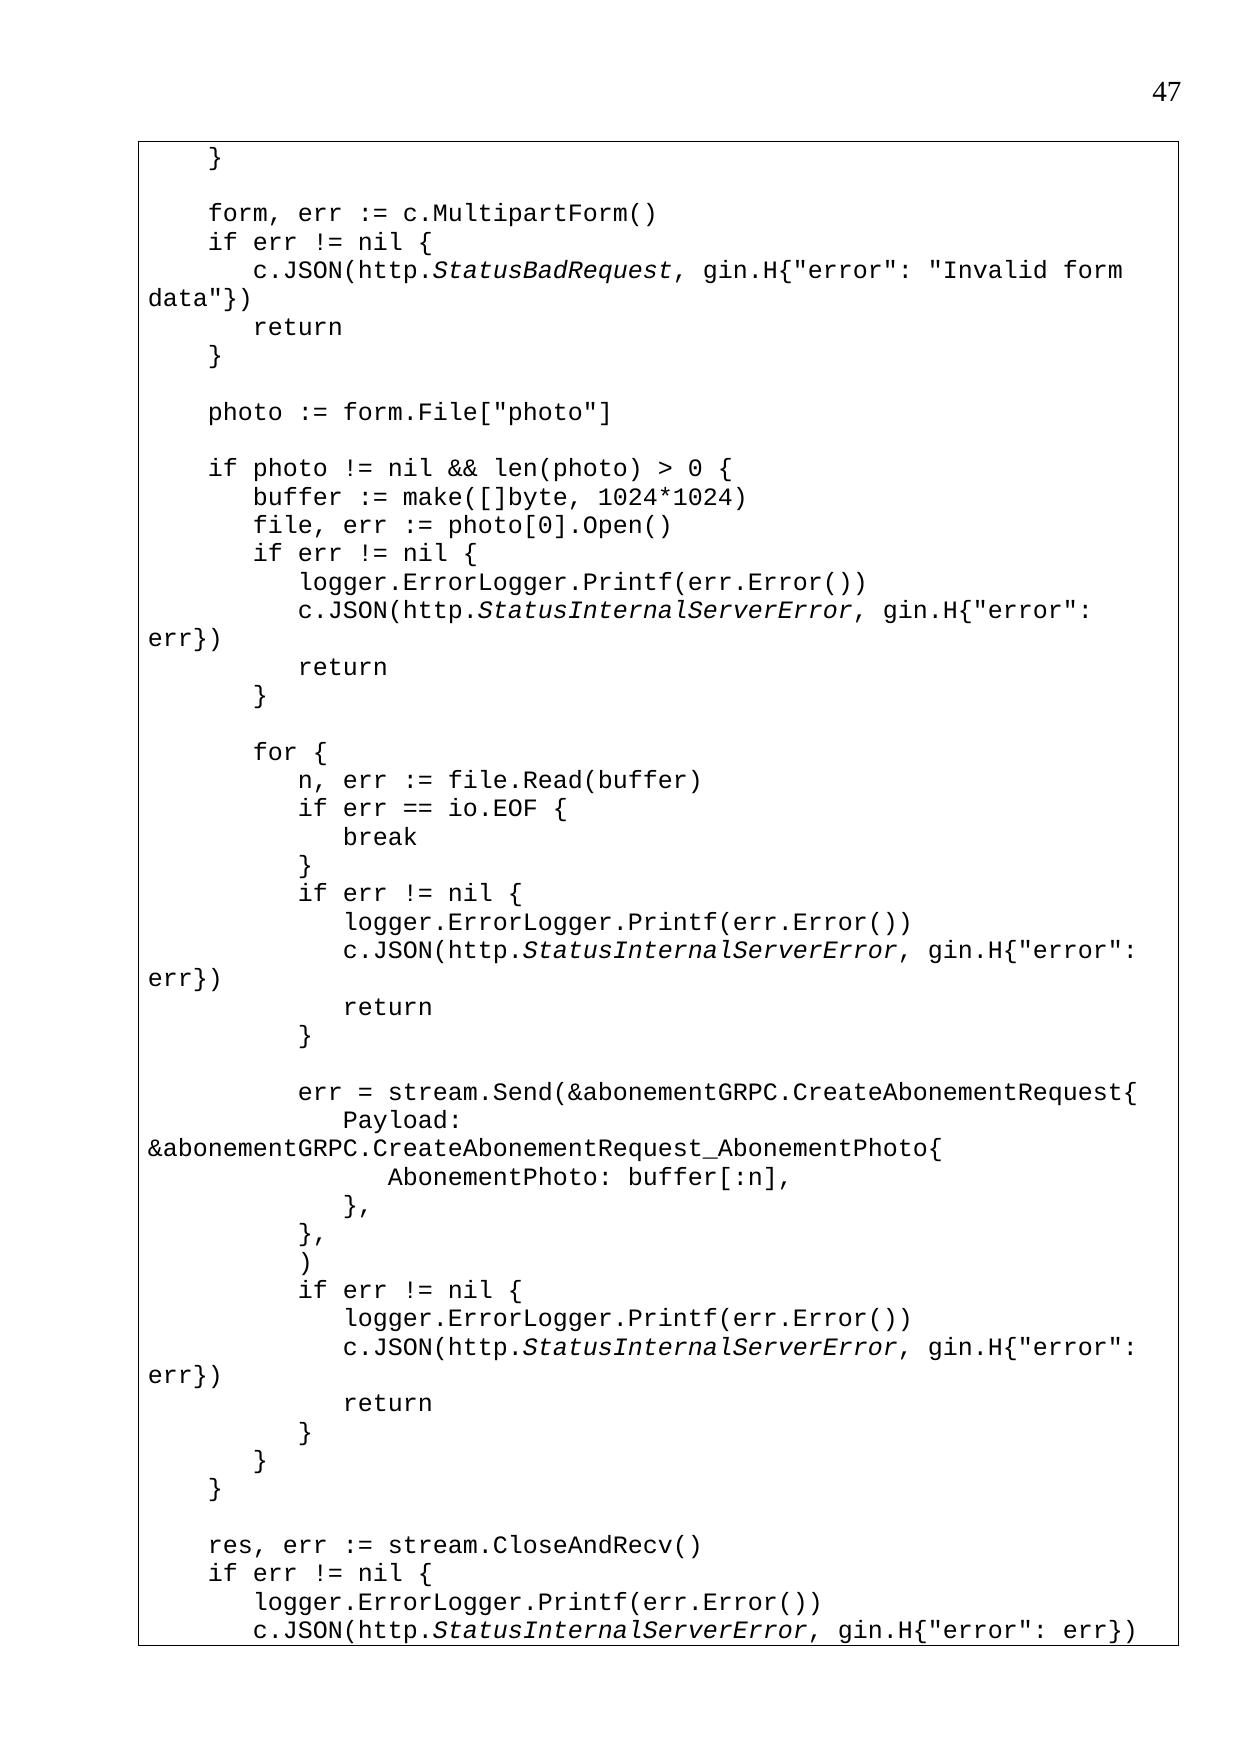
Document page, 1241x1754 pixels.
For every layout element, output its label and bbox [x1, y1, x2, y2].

text [139, 142, 1178, 1645]
